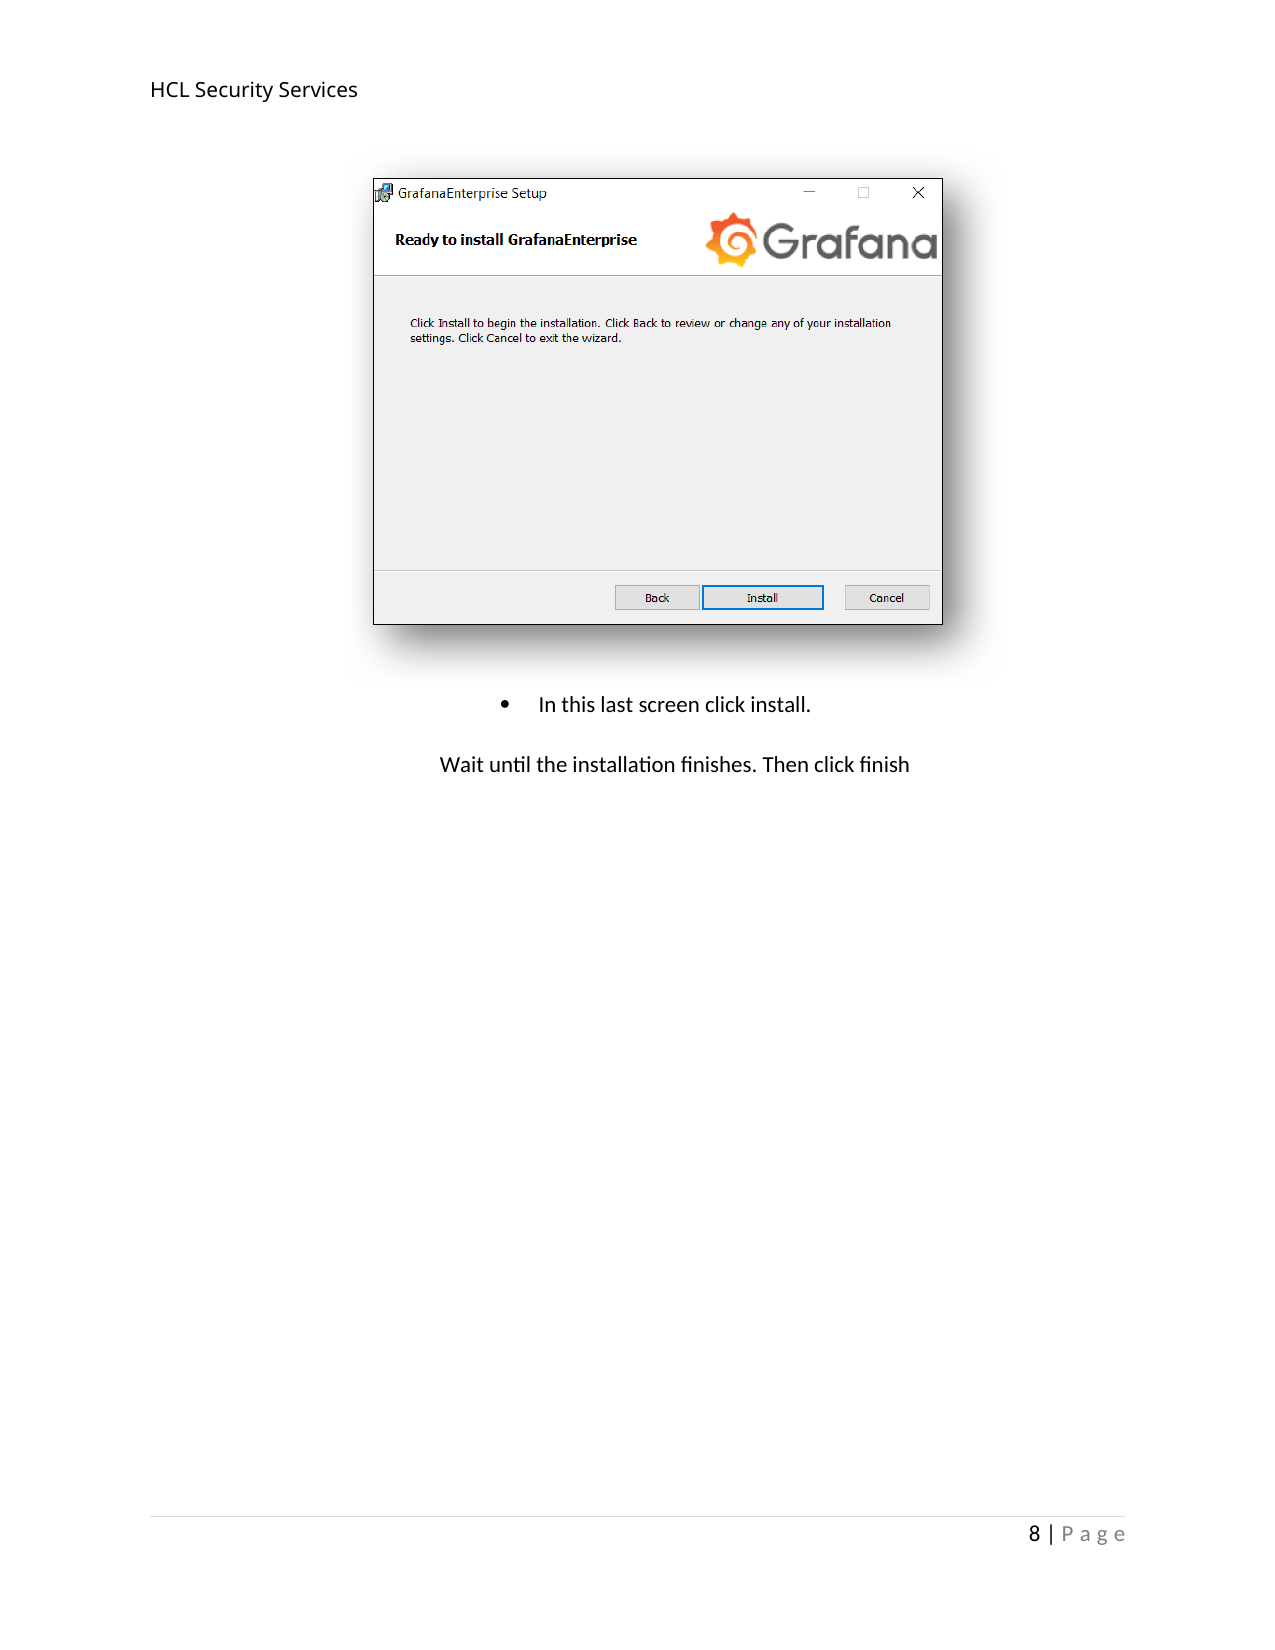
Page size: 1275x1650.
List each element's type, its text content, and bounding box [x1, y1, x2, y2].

list In this last screen click install. Wait until the installation finishes. Then click finish [187, 690, 1125, 778]
picture [374, 179, 942, 624]
